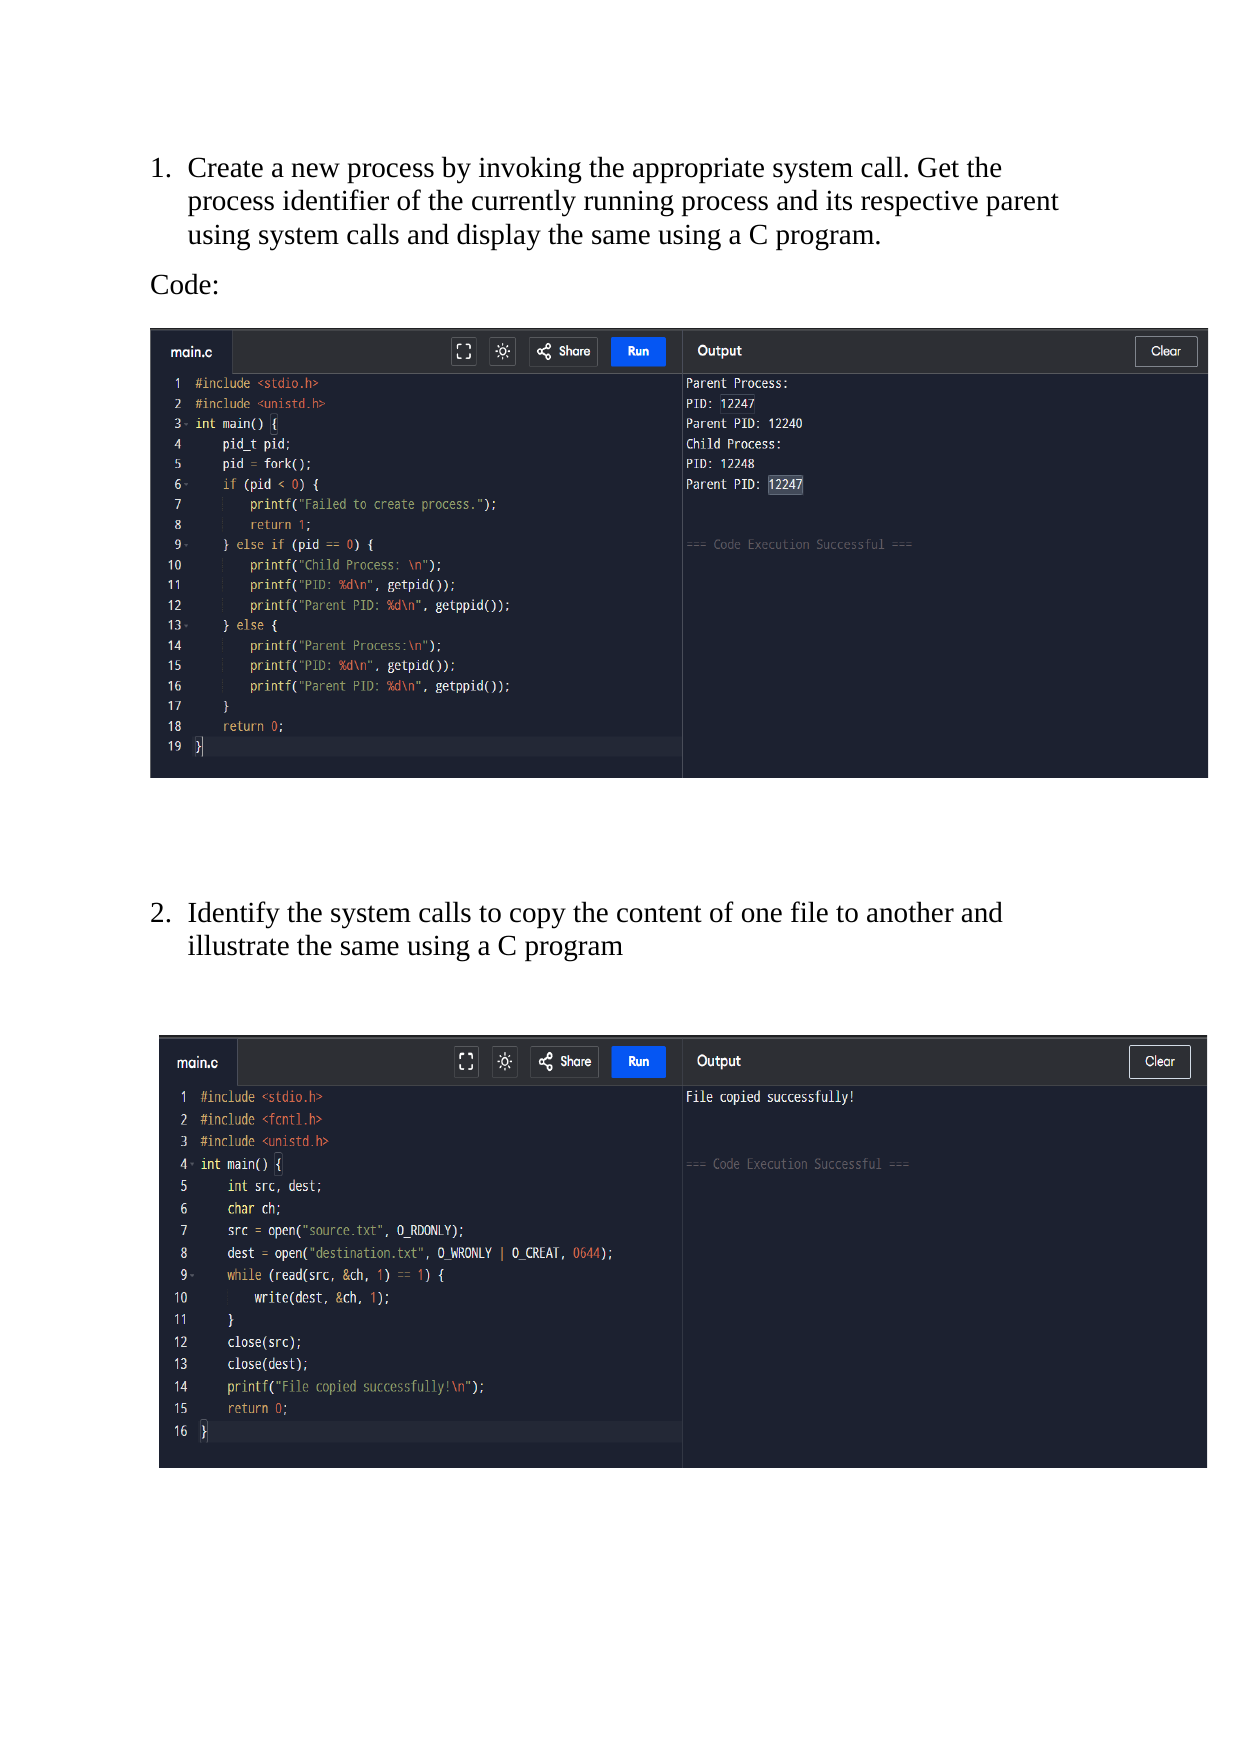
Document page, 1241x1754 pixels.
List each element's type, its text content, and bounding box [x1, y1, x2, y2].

text Code: [150, 267, 1090, 301]
picture [150, 328, 1209, 778]
picture [159, 1035, 1208, 1468]
list Create a new process by invoking the appropriate system call. Get the process identifier of the currently running process and its respective parent using system calls and display the same using a C program. [150, 150, 1090, 251]
list Identify the system calls to copy the content of one file to another and illustrate the same using a C program [150, 895, 1090, 962]
